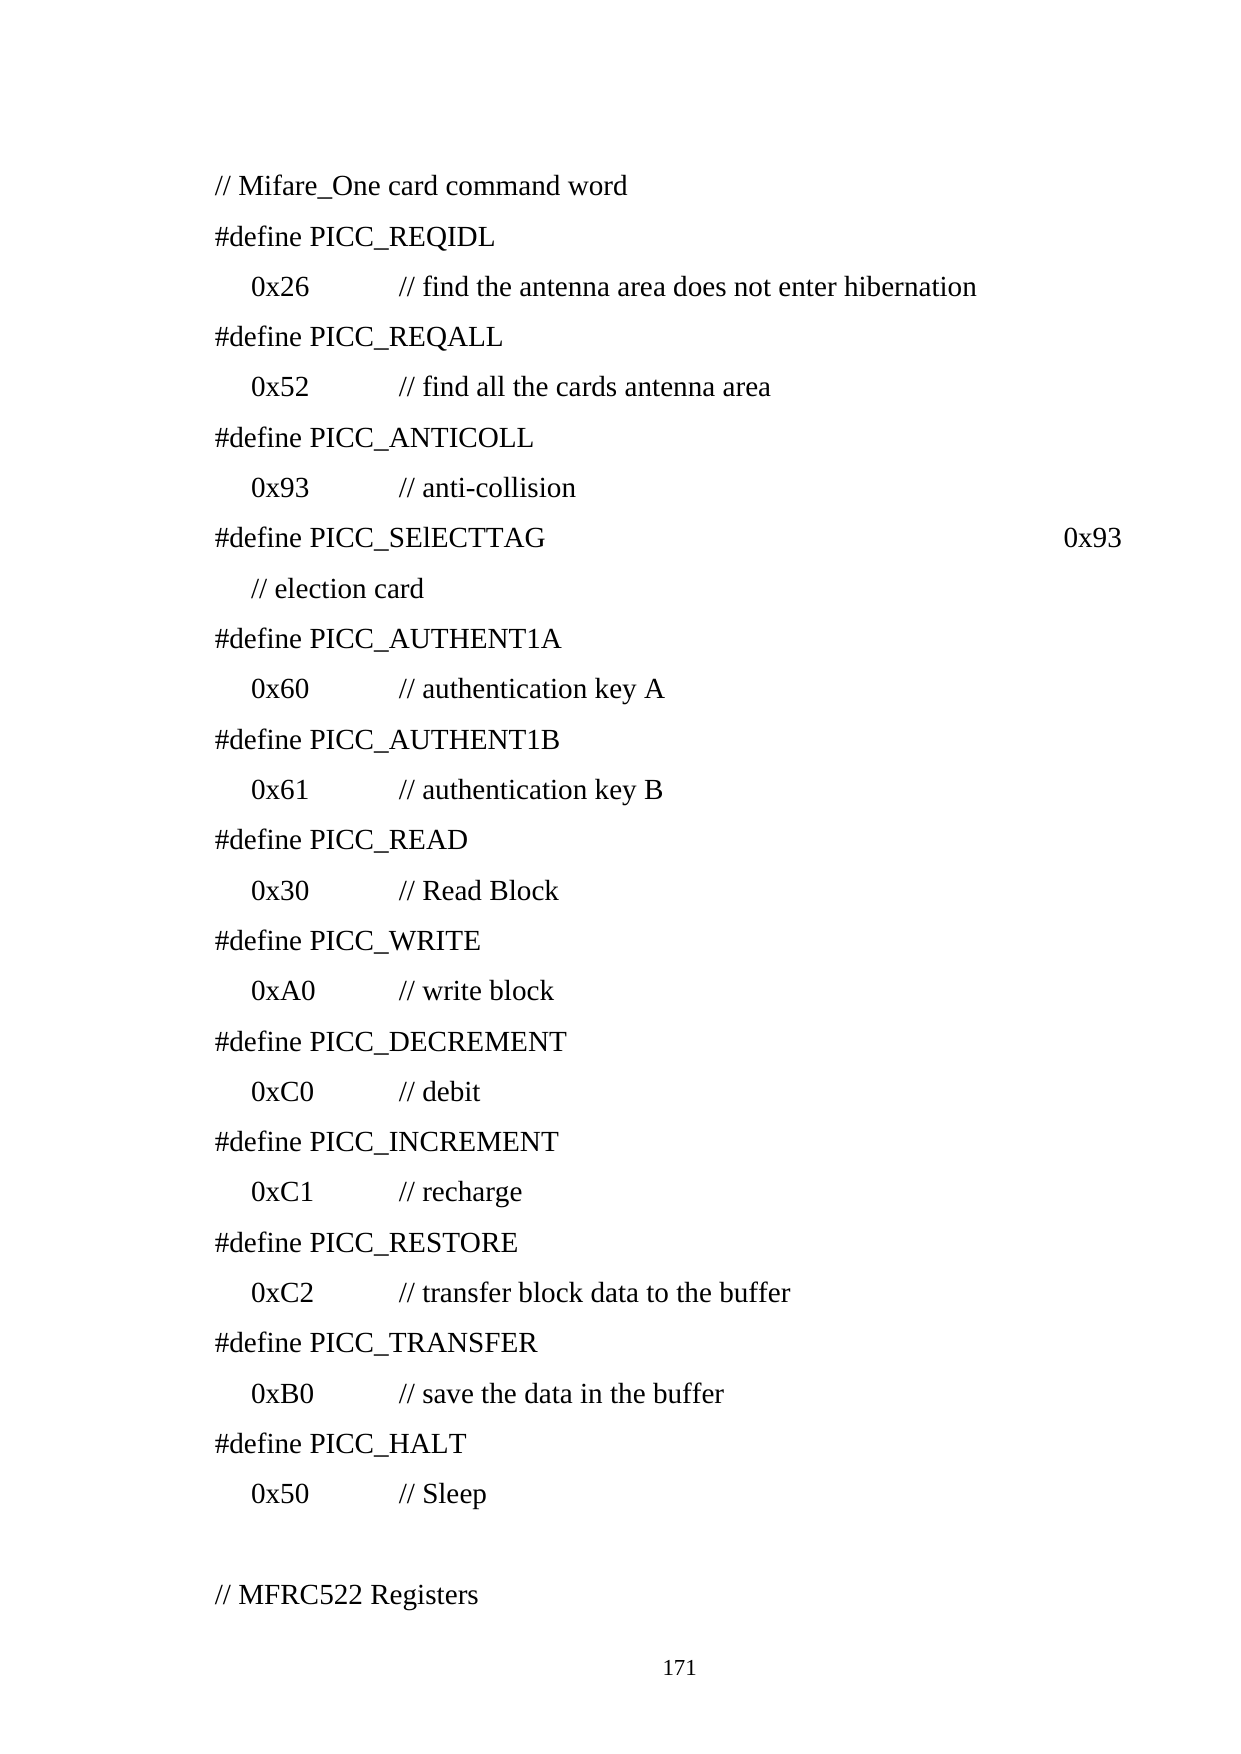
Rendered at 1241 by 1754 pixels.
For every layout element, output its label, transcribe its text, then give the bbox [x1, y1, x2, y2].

list #define PICC_READ 0x30 // Read Block [214, 822, 1182, 906]
list #define PICC_DECREMENT 0xC0 // debit [214, 1024, 1182, 1107]
list #define PICC_REQIDL 0x26 // find the antenna area does not enter hibernation [214, 219, 1182, 302]
list #define PICC_RESTORE 0xC2 // transfer block data to the buffer [214, 1225, 1182, 1309]
list #define PICC_HALT 0x50 // Sleep [214, 1426, 1182, 1510]
list #define PICC_SElECTTAG 0x93 // election card [214, 521, 1182, 604]
list #define PICC_INCREMENT 0xC1 // recharge [214, 1124, 1182, 1208]
list #define PICC_TRANSFER 0xB0 // save the data in the buffer [214, 1326, 1182, 1409]
list // Mifare_One card command word [214, 168, 1182, 202]
list #define PICC_AUTHENT1B 0x61 // authentication key B [214, 722, 1182, 806]
list // MFRC522 Registers [214, 1577, 1182, 1611]
list #define PICC_REQALL 0x52 // find all the cards antenna area [214, 319, 1182, 403]
list #define PICC_WRITE 0xA0 // write block [214, 923, 1182, 1007]
list #define PICC_AUTHENT1A 0x60 // authentication key A [214, 621, 1182, 705]
list #define PICC_ANTICOLL 0x93 // anti-collision [214, 420, 1182, 504]
